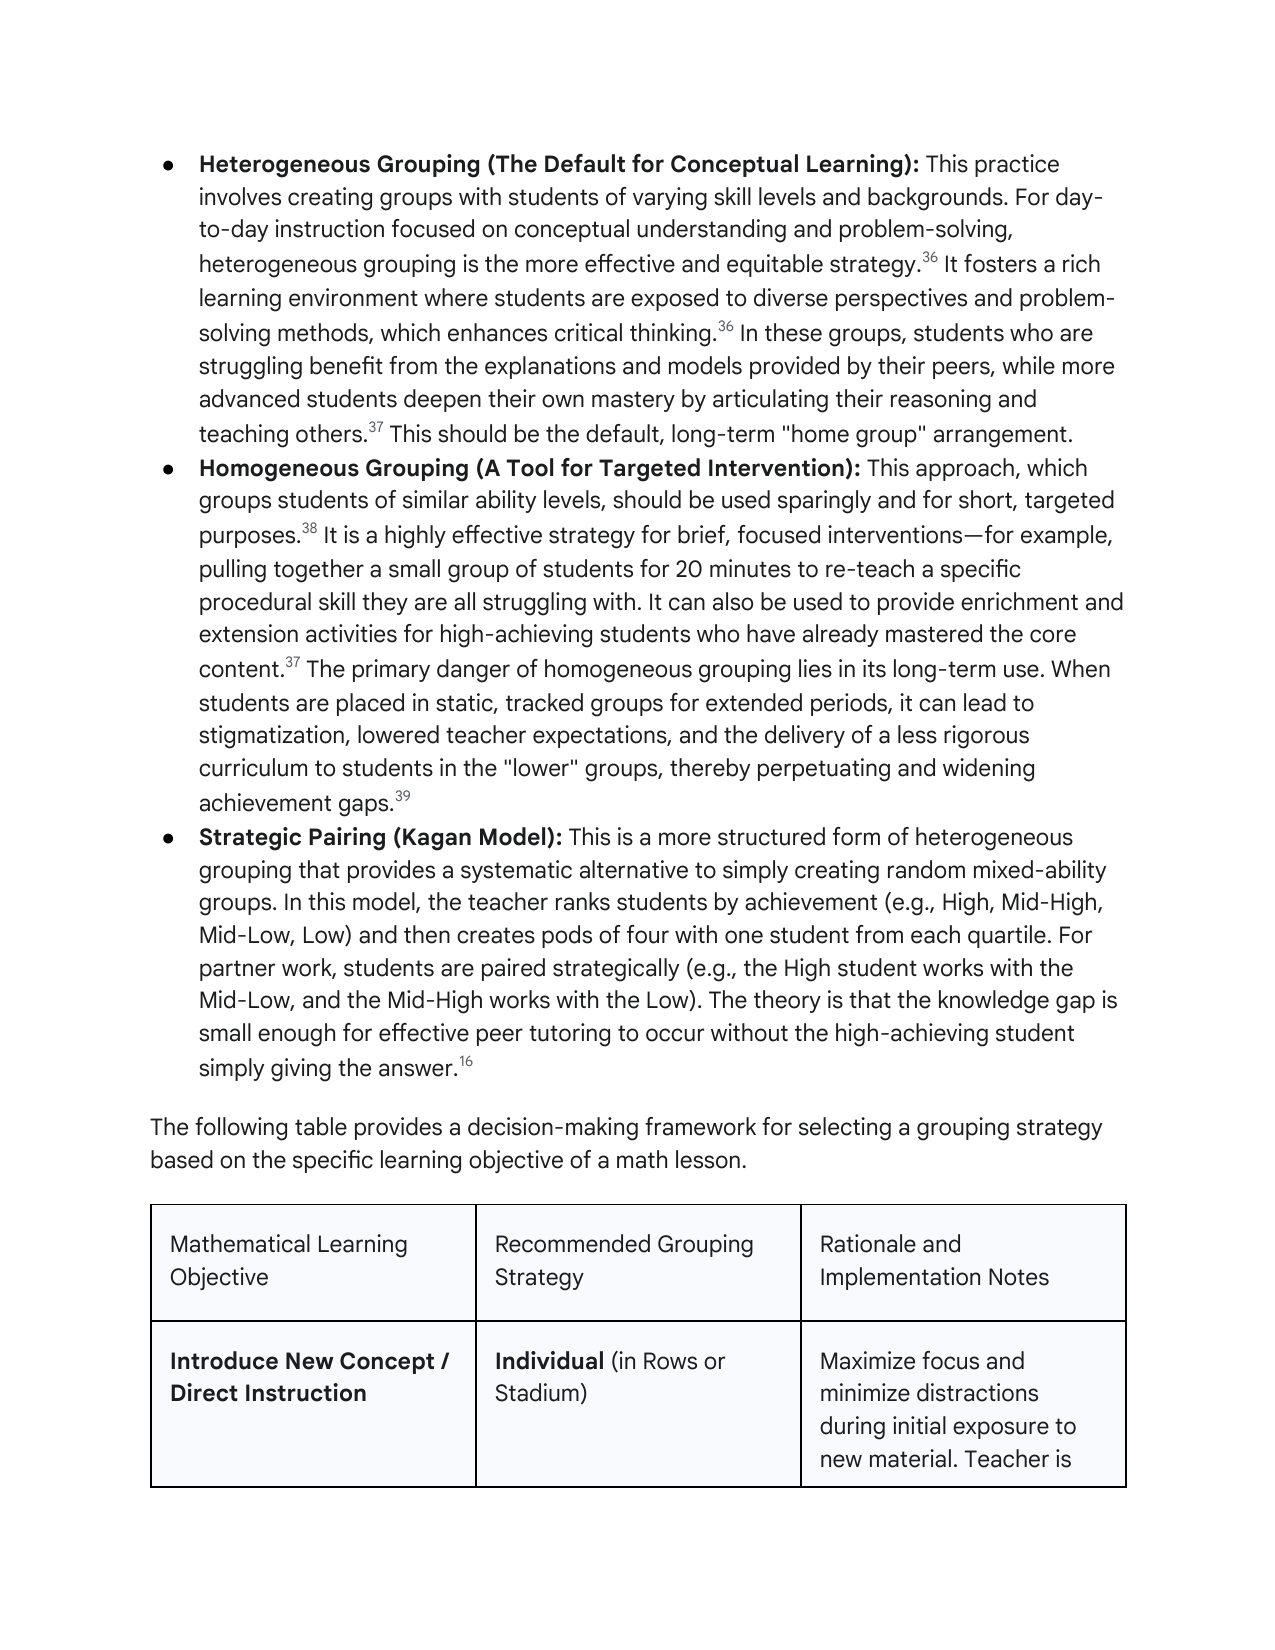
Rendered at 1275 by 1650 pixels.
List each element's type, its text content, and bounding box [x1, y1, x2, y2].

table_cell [802, 1322, 1125, 1486]
list Homogeneous Grouping (A Tool for Targeted Intervention): This approach, which groups students of similar ability levels, should be used sparingly and for short, targeted purposes.38 It is a highly effective strategy for brief, focused interventions—for example, pulling together a small group of students for 20 minutes to re-teach a specific procedural skill they are all struggling with. It can also be used to provide enrichment and extension activities for high-achieving students who have already mastered the core content.37 The primary danger of homogeneous grouping lies in its long-term use. When students are placed in static, tracked groups for extended periods, it can lead to stigmatization, lowered teacher expectations, and the delivery of a less rigorous curriculum to students in the "lower" groups, thereby perpetuating and widening achievement gaps.39 [161, 454, 1125, 819]
table_header Mathematical Learning Objective [152, 1205, 475, 1320]
list Heterogeneous Grouping (The Default for Conceptual Learning): This practice involves creating groups with students of varying skill levels and backgrounds. For day-to-day instruction focused on conceptual understanding and problem-solving, heterogeneous grouping is the more effective and equitable strategy.36 It fosters a rich learning environment where students are exposed to diverse perspectives and problem-solving methods, which enhances critical thinking.36 In these groups, students who are struggling benefit from the explanations and models provided by their peers, while more advanced students deepen their own mastery by articulating their reasoning and teaching others.37 This should be the default, long-term "home group" arrangement. [161, 150, 1125, 449]
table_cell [477, 1322, 800, 1486]
table_header Rationale and Implementation Notes [802, 1205, 1125, 1320]
text The following table provides a decision-making framework for selecting a grouping strategy based on the specific learning objective of a math lesson. [150, 1113, 1125, 1175]
list Strategic Pairing (Kagan Model): This is a more structured form of heterogeneous grouping that provides a systematic alternative to simply creating random mixed-ability groups. In this model, the teacher ranks students by achievement (e.g., High, Mid-High, Mid-Low, Low) and then creates pods of four with one student from each quartile. For partner work, students are paired strategically (e.g., the High student works with the Mid-Low, and the Mid-High works with the Low). The theory is that the knowledge gap is small enough for effective peer tutoring to occur without the high-achieving student simply giving the answer.16 [161, 823, 1125, 1084]
table_header Recommended Grouping Strategy [477, 1205, 800, 1320]
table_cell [152, 1322, 475, 1486]
